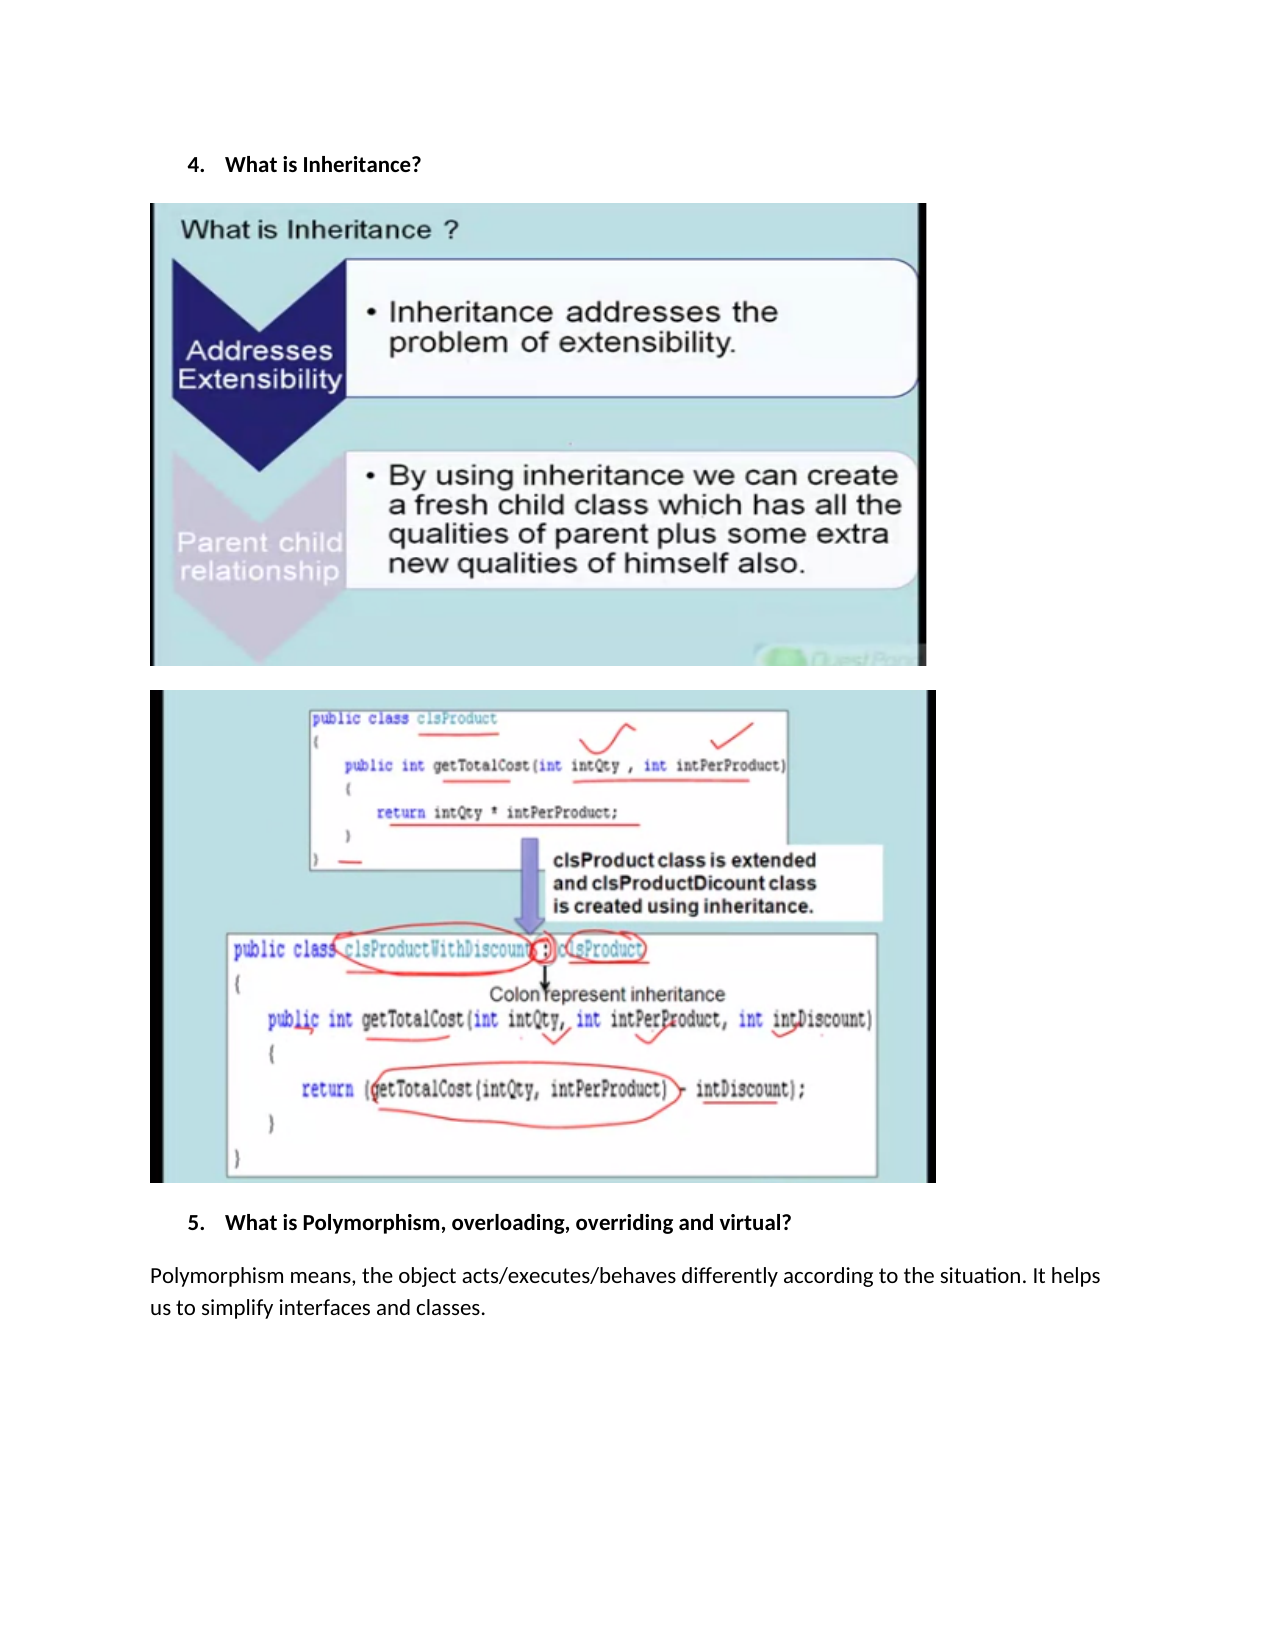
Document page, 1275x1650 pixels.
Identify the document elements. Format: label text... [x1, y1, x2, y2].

text Polymorphism means, the object acts/executes/behaves differently according to the situation. It helps us to simplify interfaces and classes. [150, 1261, 1125, 1321]
picture [150, 690, 936, 1183]
list What is Inheritance? [187, 150, 1125, 178]
list What is Polymorphism, overloading, overriding and virtual? [187, 1208, 1125, 1236]
picture [150, 203, 927, 666]
